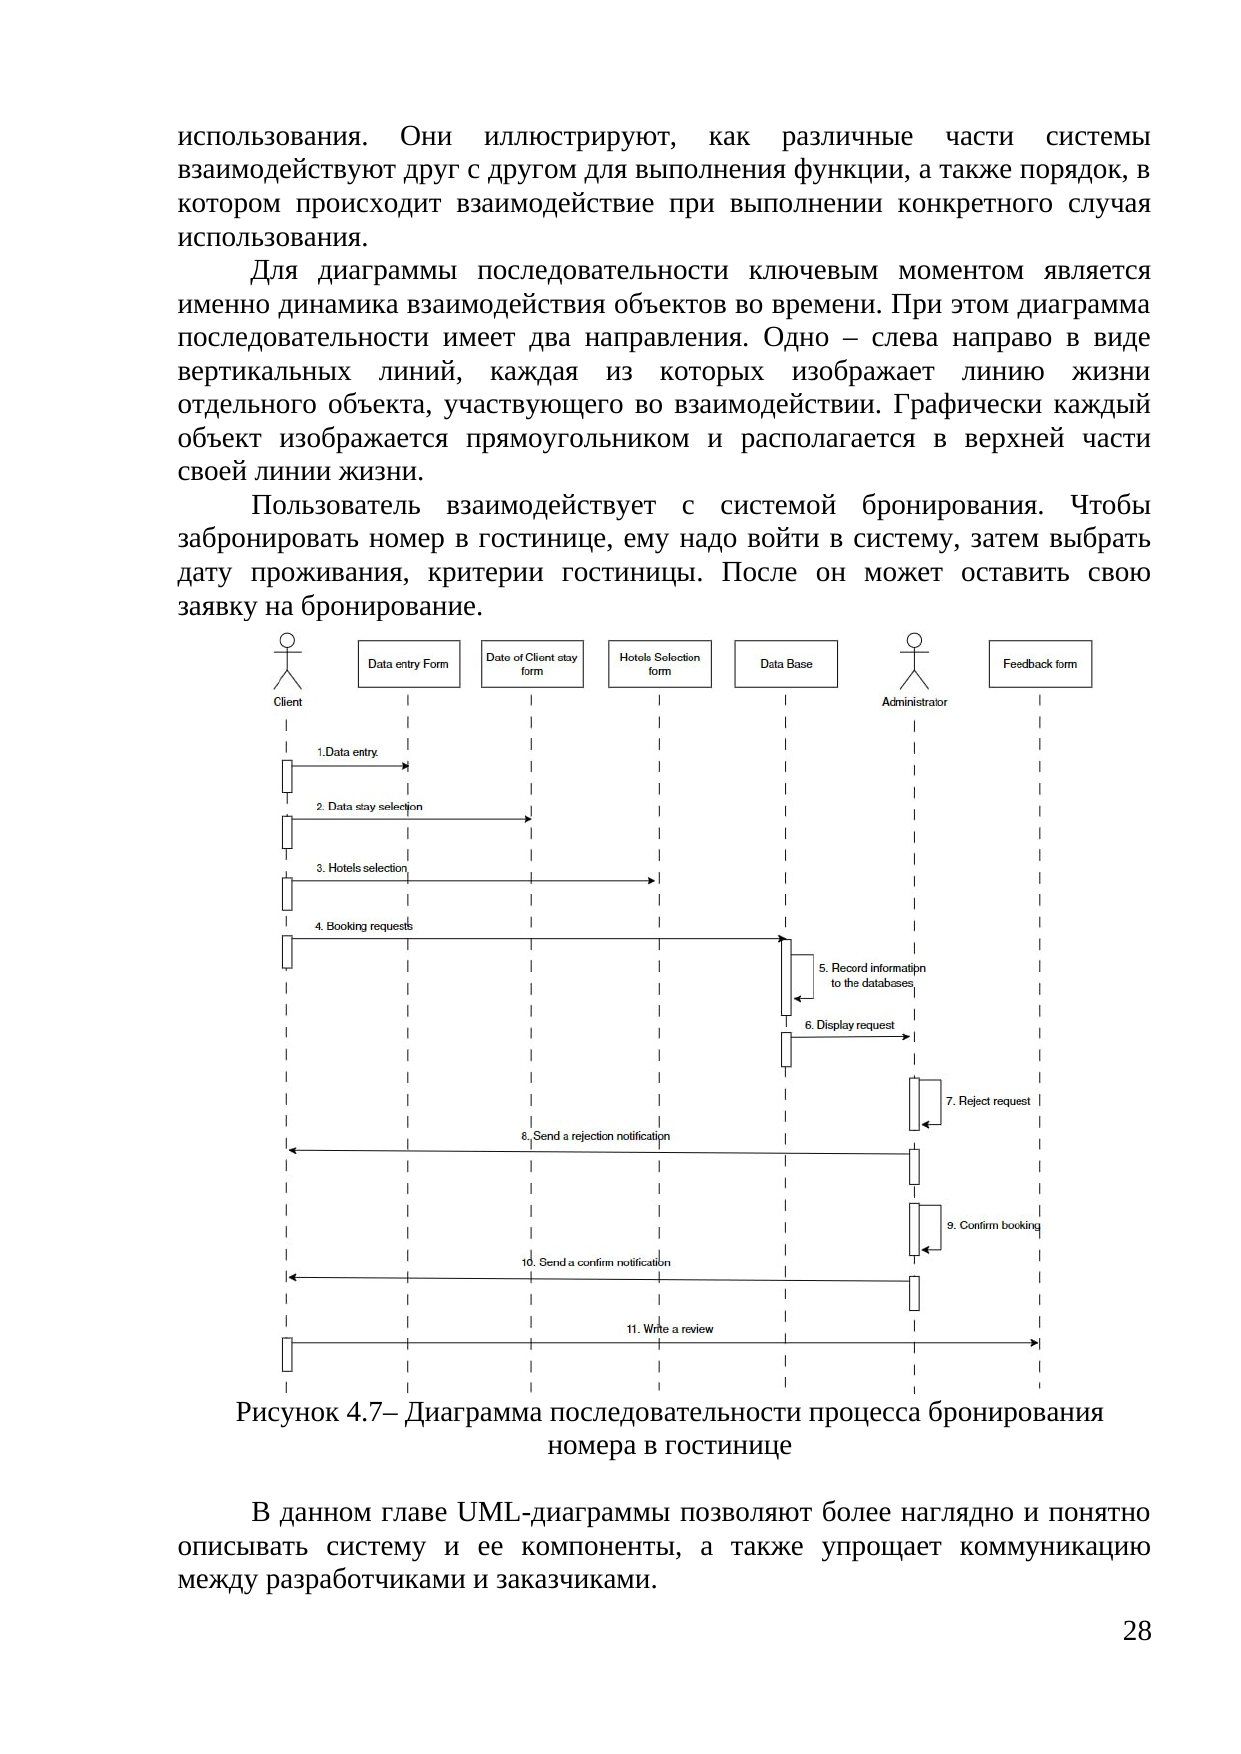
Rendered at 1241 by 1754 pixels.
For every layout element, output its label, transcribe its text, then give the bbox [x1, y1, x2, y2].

text Для диаграммы последовательности ключевым моментом является именно динамика взаимодействия объектов во времени. При этом диаграмма последовательности имеет два направления. Одно – слева направо в виде вертикальных линий, каждая из которых изображает линию жизни отдельного объекта, участвующего во взаимодействии. Графически каждый объект изображается прямоугольником и располагается в верхней части своей линии жизни. [177, 252, 1152, 487]
text Рисунок 4.7– Диаграмма последовательности процесса бронирования номера в гостинице [188, 1394, 1152, 1461]
picture [238, 621, 1101, 1394]
text Пользователь взаимодействует с системой бронирования. Чтобы забронировать номер в гостинице, ему надо войти в систему, затем выбрать дату проживания, критерии гостиницы. После он может оставить свою заявку на бронирование. [177, 487, 1152, 621]
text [177, 118, 1152, 252]
text В данном главе UML-диаграммы позволяют более наглядно и понятно описывать систему и ее компоненты, а также упрощает коммуникацию между разработчиками и заказчиками. [177, 1494, 1152, 1595]
